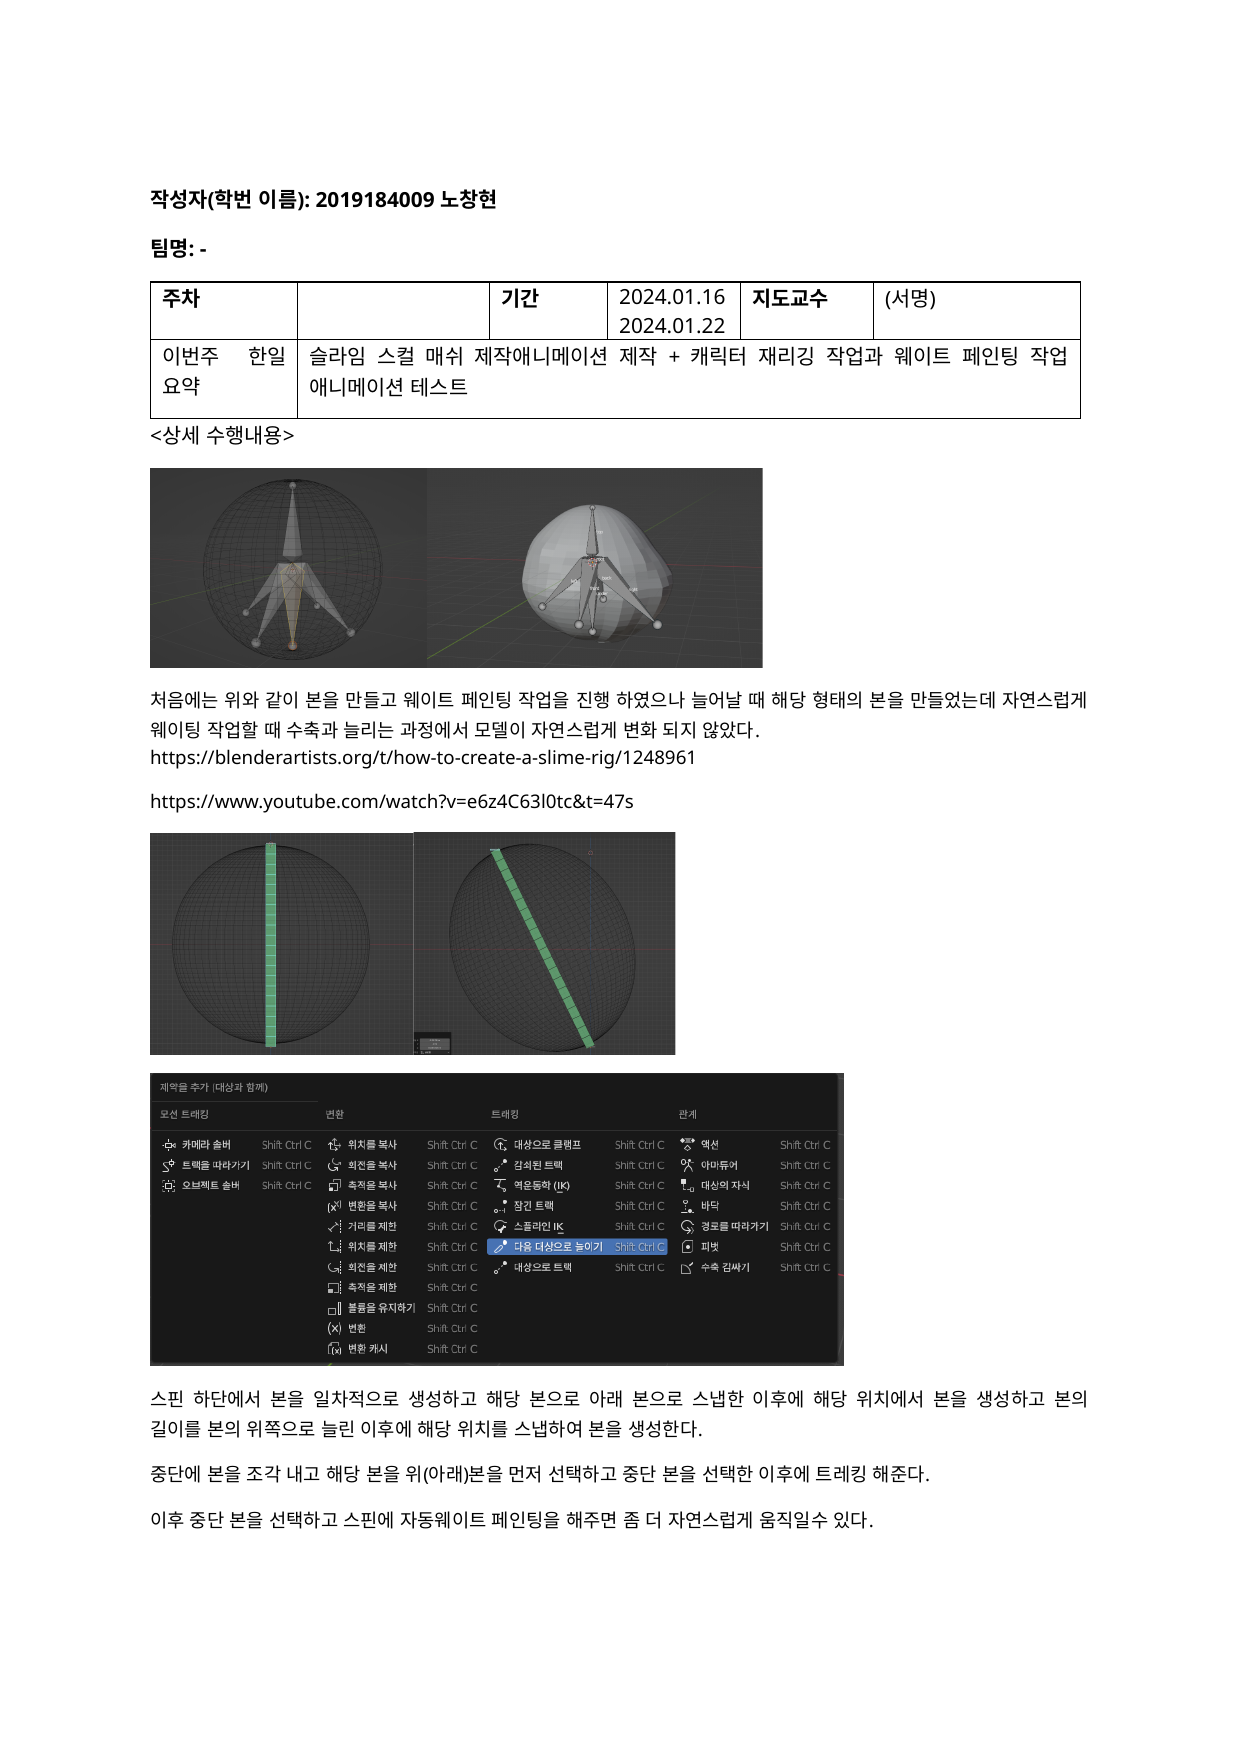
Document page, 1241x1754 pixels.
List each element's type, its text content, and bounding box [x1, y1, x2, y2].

picture [150, 832, 676, 1055]
text 중단에 본을 조각 내고 해당 본을 위(아래)본을 먼저 선택하고 중단 본을 선택한 이후에 트레킹 해준다. [150, 1460, 1090, 1487]
picture [150, 1073, 844, 1366]
text https://www.youtube.com/watch?v=e6z4C63l0tc&t=47s [150, 789, 1090, 814]
table_cell 슬라임 스컬 매쉬 제작애니메이션 제작 + 캐릭터 재리깅 작업과 웨이트 페인팅 작업 애니메이션 테스트 [298, 340, 1080, 418]
text <상세 수행내용> [150, 419, 1090, 449]
text 스핀 하단에서 본을 일차적으로 생성하고 해당 본으로 아래 본으로 스냅한 이후에 해당 위치에서 본을 생성하고 본의 길이를 본의 위쪽으로 늘린 이후에 해당 위치를 스냅하여 본을 생성한다. [150, 1385, 1090, 1441]
table_header 지도교수 [741, 283, 873, 339]
table_header [298, 283, 489, 339]
text 처음에는 위와 같이 본을 만들고 웨이트 페인팅 작업을 진행 하였으나 늘어날 때 해당 형태의 본을 만들었는데 자연스럽게 웨이팅 작업할 때 수축과 늘리는 과정에서 모델이 자연스럽게 변화 되지 않았다. https://blenderartists.org/t/how-to-create-a-slime-rig/1248961 [150, 686, 1090, 770]
table_header (서명) [874, 283, 1080, 339]
picture [150, 468, 763, 668]
table_header 주차 [151, 283, 297, 339]
table_cell 이번주 한일 요약 [151, 340, 297, 418]
table_header 2024.01.16 2024.01.22 [608, 283, 740, 339]
table_header 기간 [490, 283, 607, 339]
text 이후 중단 본을 선택하고 스핀에 자동웨이트 페인팅을 해주면 좀 더 자연스럽게 움직일수 있다. [150, 1506, 1090, 1533]
